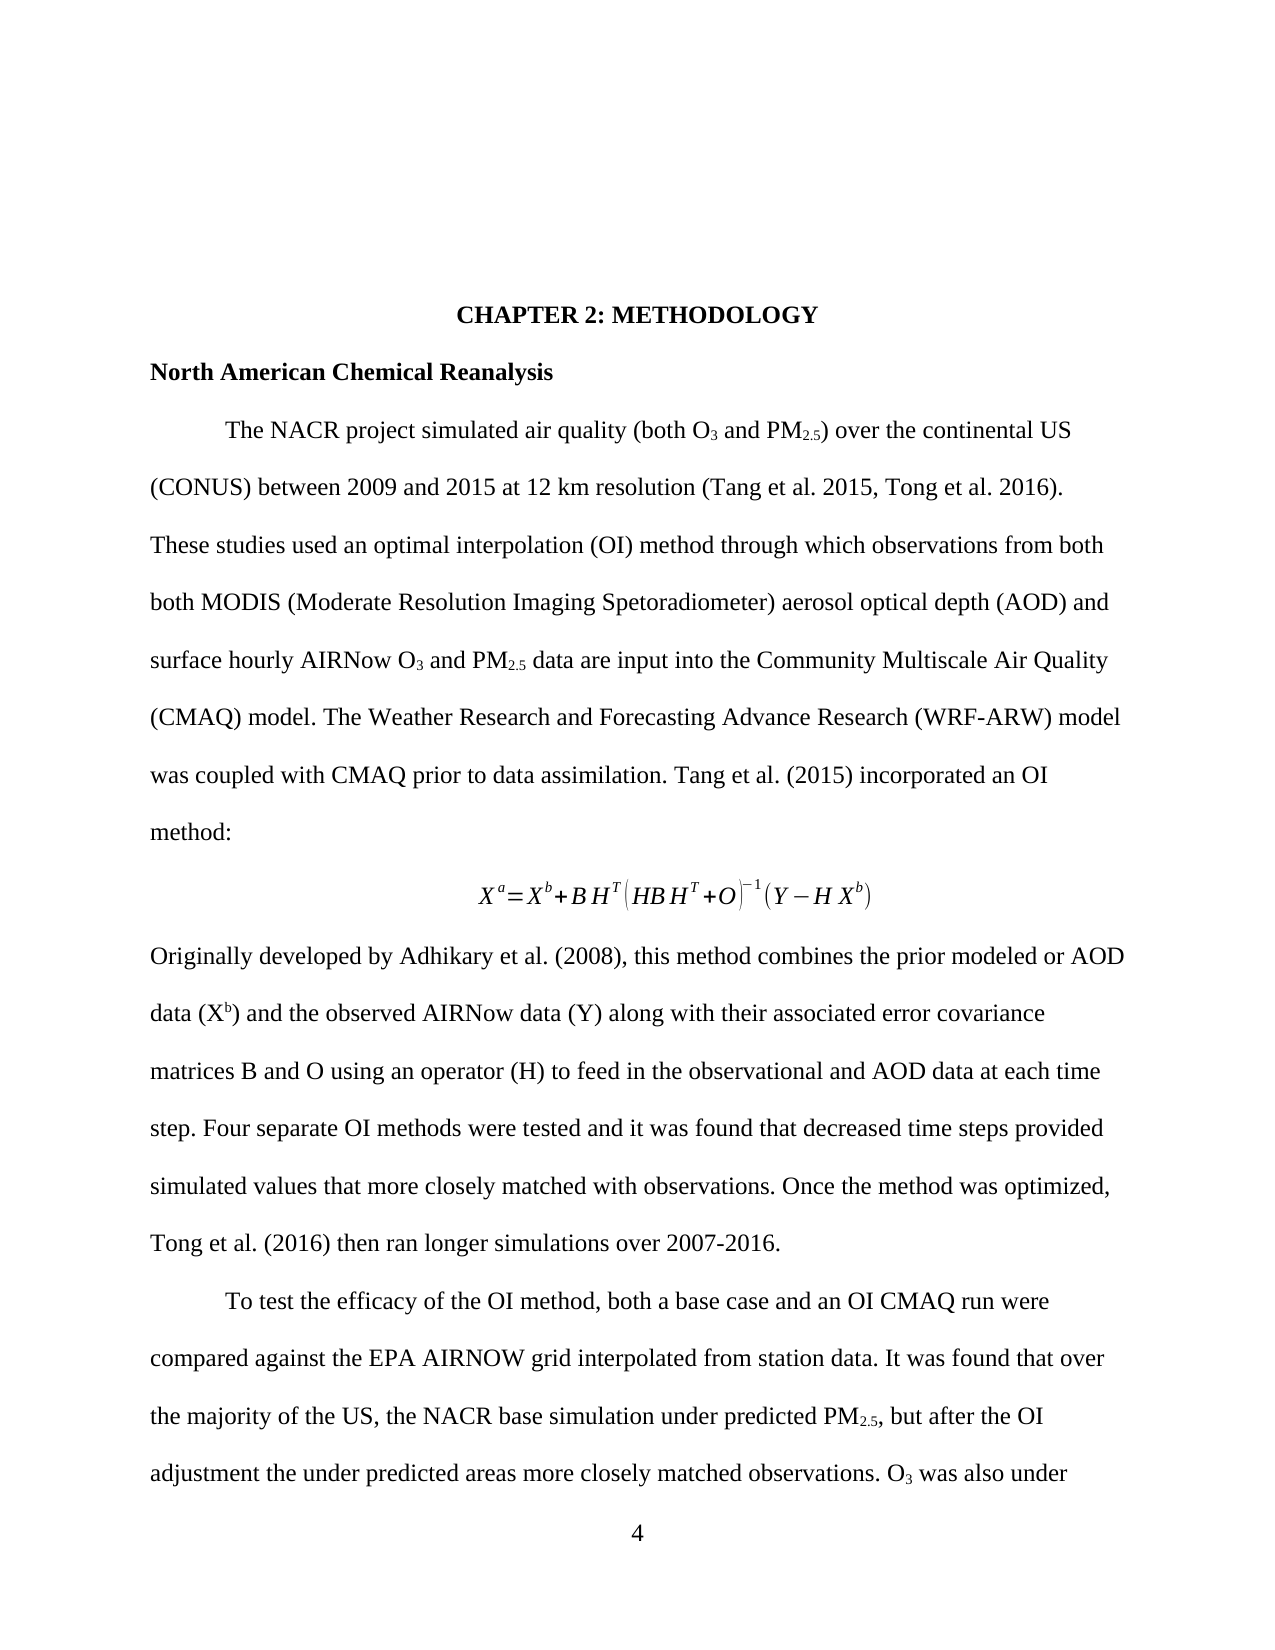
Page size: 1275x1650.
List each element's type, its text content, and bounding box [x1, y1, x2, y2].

text North American Chemical Reanalysis [150, 357, 1125, 386]
text The NACR project simulated air quality (both O3 and PM2.5) over the continental US (CONUS) between 2009 and 2015 at 12 km resolution (Tang et al. 2015, Tong et al. 2016). These studies used an optimal interpolation (OI) method through which observations from both both MODIS (Moderate Resolution Imaging Spetoradiometer) aerosol optical depth (AOD) and surface hourly AIRNow O3 and PM2.5 data are input into the Community Multiscale Air Quality (CMAQ) model. The Weather Research and Forecasting Advance Research (WRF-ARW) model was coupled with CMAQ prior to data assimilation. Tang et al. (2015) incorporated an OI method: [150, 415, 1125, 846]
text Originally developed by Adhikary et al. (2008), this method combines the prior modeled or AOD data (Xb) and the observed AIRNow data (Y) along with their associated error covariance matrices B and O using an operator (H) to feed in the observational and AOD data at each time step. Four separate OI methods were tested and it was found that decreased time steps provided simulated values that more closely matched with observations. Once the method was optimized, Tong et al. (2016) then ran longer simulations over 2007-2016. [150, 941, 1125, 1257]
text CHAPTER 2: METHODOLOGY [150, 300, 1125, 329]
text To test the efficacy of the OI method, both a base case and an OI CMAQ run were compared against the EPA AIRNOW grid interpolated from station data. It was found that over the majority of the US, the NACR base simulation under predicted PM2.5, but after the OI adjustment the under predicted areas more closely matched observations. O3 was also under [150, 1286, 1125, 1487]
